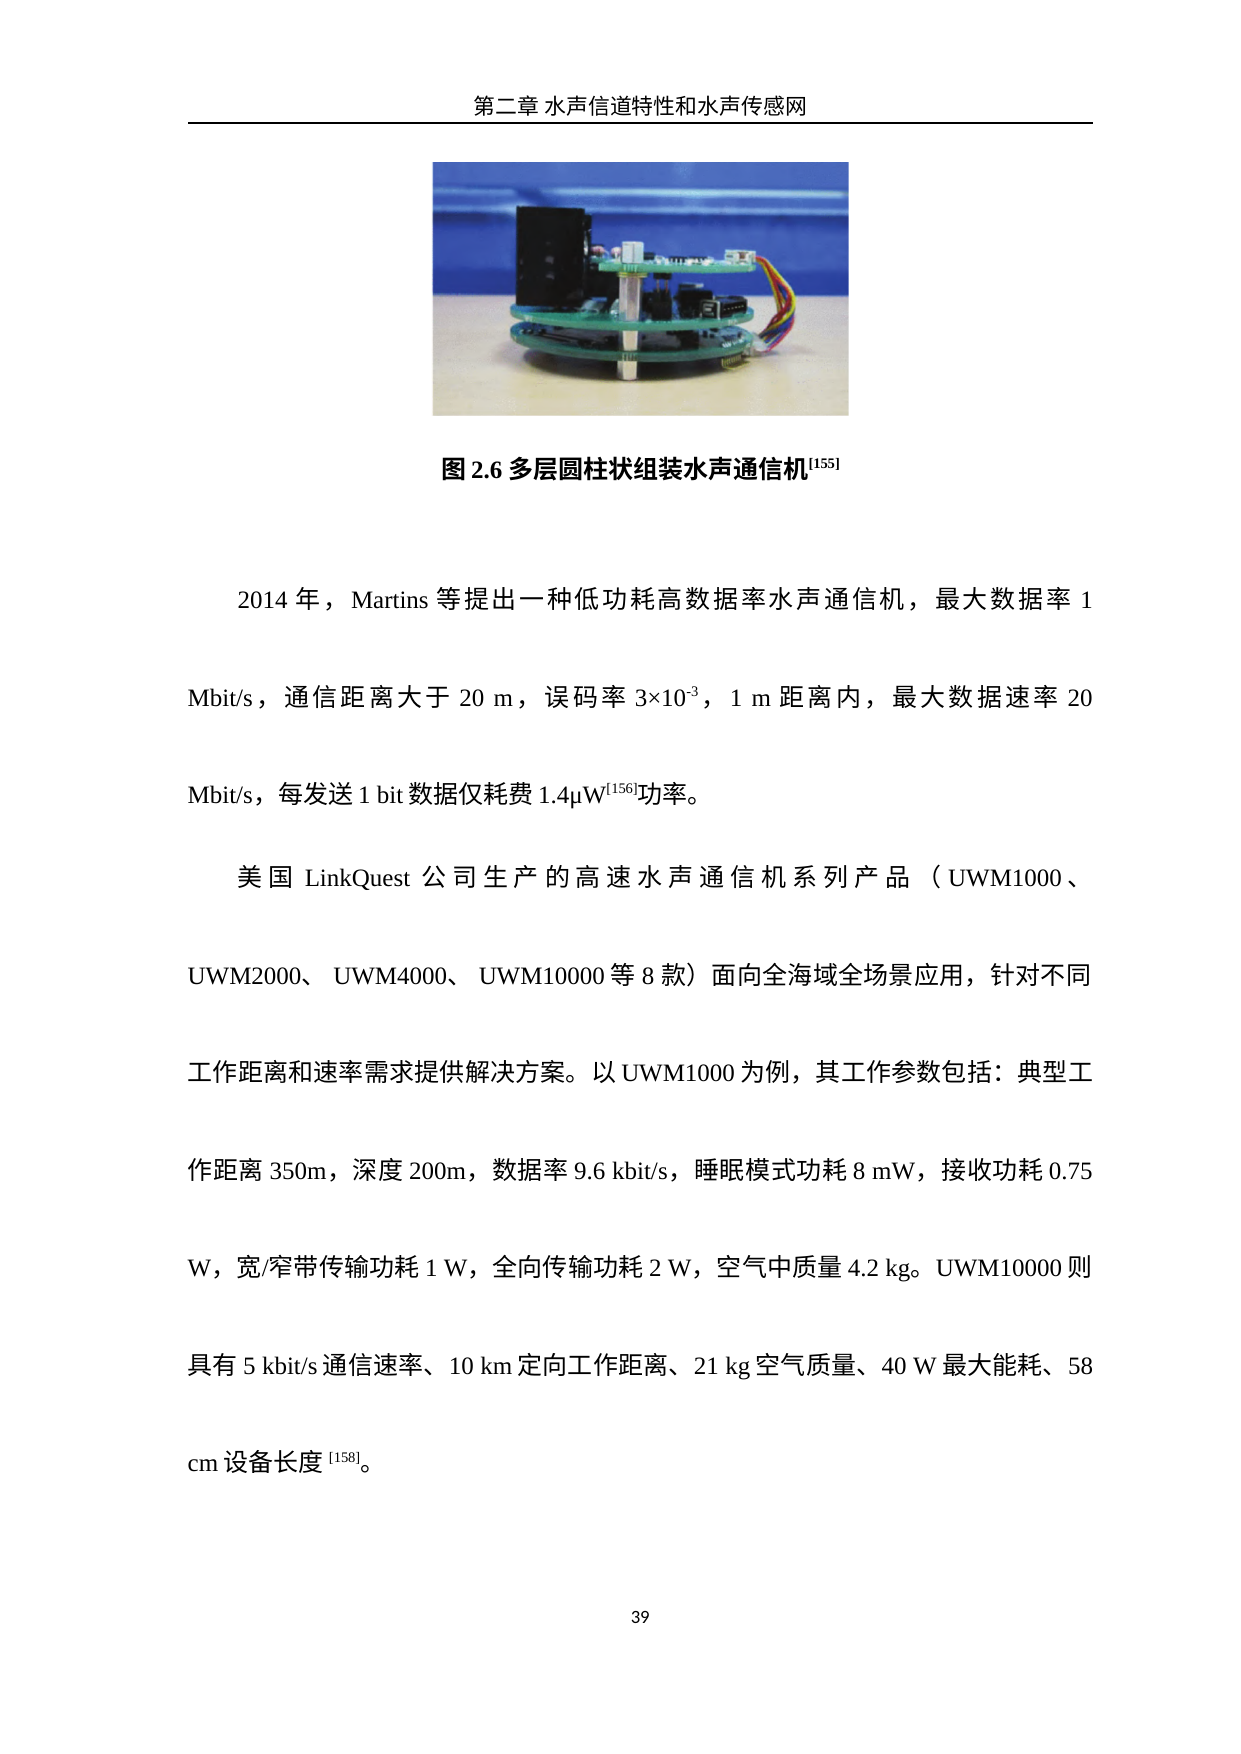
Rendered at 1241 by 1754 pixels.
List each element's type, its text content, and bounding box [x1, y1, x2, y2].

text 图2.6 多层圆柱状组装水声通信机[116] [187, 435, 1093, 500]
text 2014年，Martins等提出一种低功耗高数据率水声通信机，最大数据率1 Mbit/s，通信距离大于20 m，误码率3×10-3，1 m距离内，最大数据速率20 Mbit/s，每发送1 bit数据仅耗费1.4μW[117]功率。 [187, 565, 1093, 825]
picture [431, 162, 849, 416]
text 美国LinkQuest公司生产的高速水声通信机系列产品（UWM1000、 UWM2000、 UWM4000、 UWM10000等 8 款）面向全海域全场景应用，针对不同工作距离和速率需求提供解决方案。以UWM1000为例，其工作参数包括：典型工作距离350m，深度200m，数据率9.6 kbit/s，睡眠模式功耗8 mW，接收功耗0.75 W，宽/窄带传输功耗1 W，全向传输功耗2 W，空气中质量4.2 kg。UWM10000则具有5 kbit/s通信速率、10 km定向工作距离、21 kg空气质量、40 W最大能耗、58 cm设备长度 [119]。 [187, 843, 1093, 1493]
